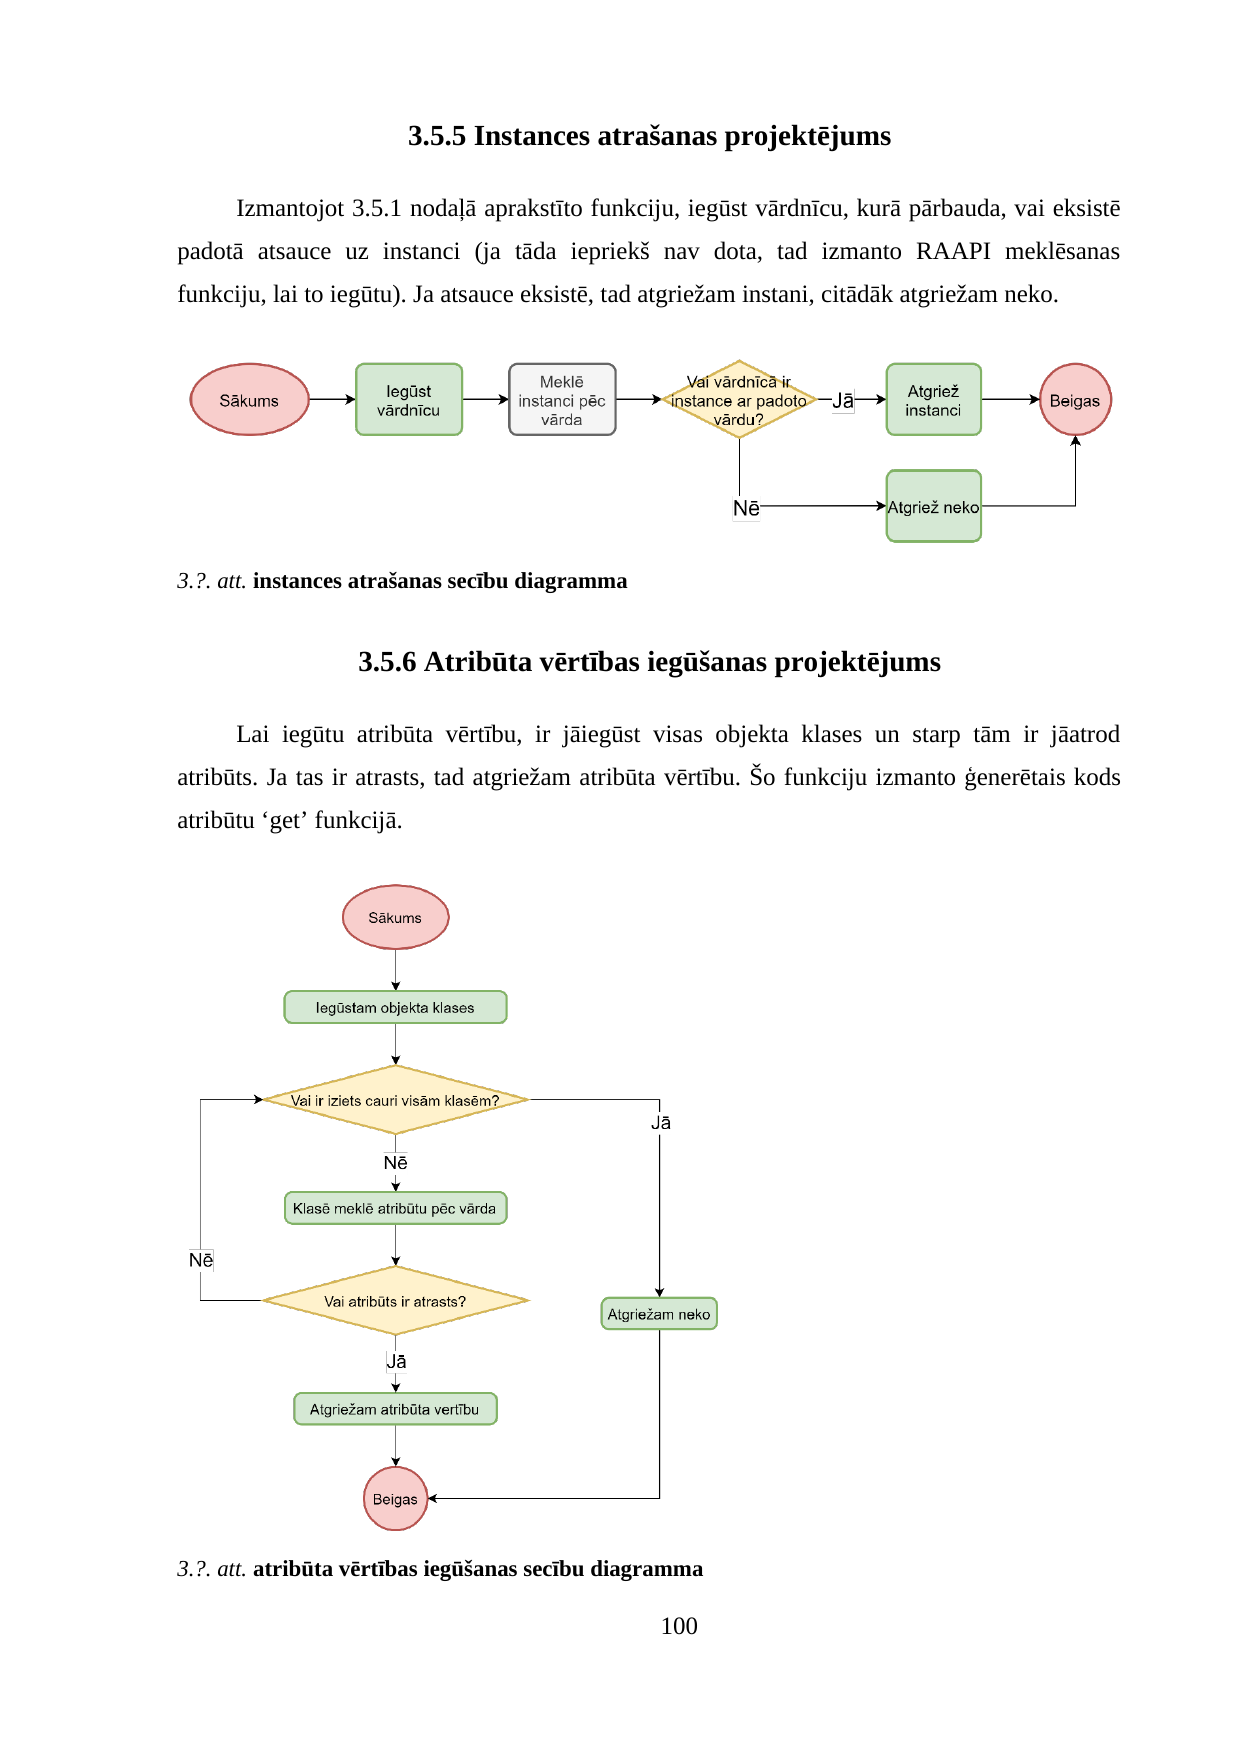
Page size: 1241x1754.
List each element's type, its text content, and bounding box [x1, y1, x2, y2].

picture [177, 347, 1123, 554]
text 3.?. att. atribūta vērtības iegūšanas secību diagramma [177, 1555, 1122, 1582]
subtitle 3.5.6 Atribūta vērtības iegūšanas projektējums [177, 644, 1122, 678]
picture [177, 873, 728, 1541]
text 3.?. att. instances atrašanas secību diagramma [177, 554, 1122, 593]
text Lai iegūtu atribūta vērtību, ir jāiegūst visas objekta klases un starp tām ir jāatrod atribūts. Ja tas ir atrasts, tad atgriežam atribūta vērtību. Šo funkciju izmanto ģenerētais kods atribūtu ‘get’ funkcijā. [177, 719, 1122, 834]
text Izmantojot 3.5.1 nodaļā aprakstīto funkciju, iegūst vārdnīcu, kurā pārbauda, vai eksistē padotā atsauce uz instanci (ja tāda iepriekš nav dota, tad izmanto RAAPI meklēsanas funkciju, lai to iegūtu). Ja atsauce eksistē, tad atgriežam instani, citādāk atgriežam neko. [177, 193, 1122, 308]
subtitle 3.5.5 Instances atrašanas projektējums [177, 118, 1122, 152]
